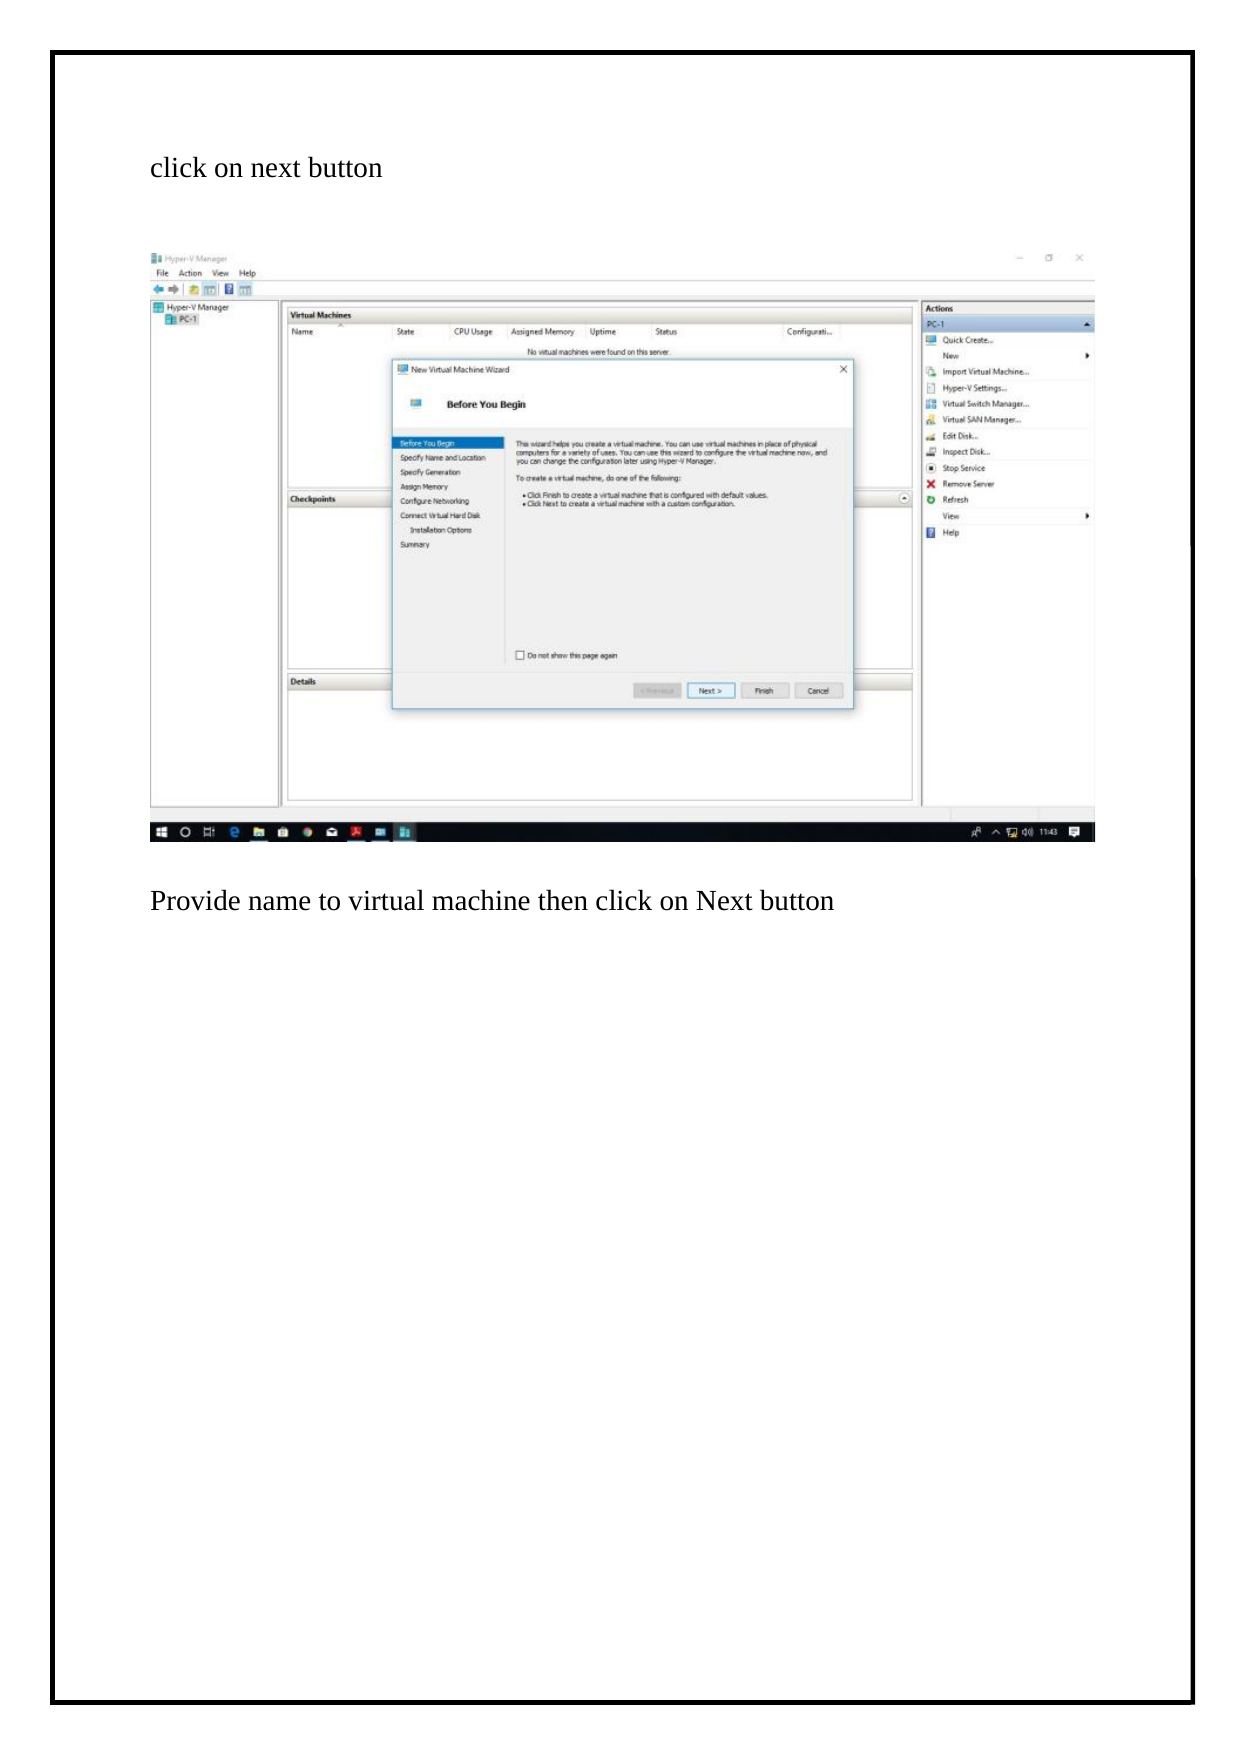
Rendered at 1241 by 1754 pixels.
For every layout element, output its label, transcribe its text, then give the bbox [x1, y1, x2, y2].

text Provide name to virtual machine then click on Next button [150, 883, 1198, 916]
picture [150, 253, 1096, 842]
subtitle click on next button [150, 150, 1198, 184]
